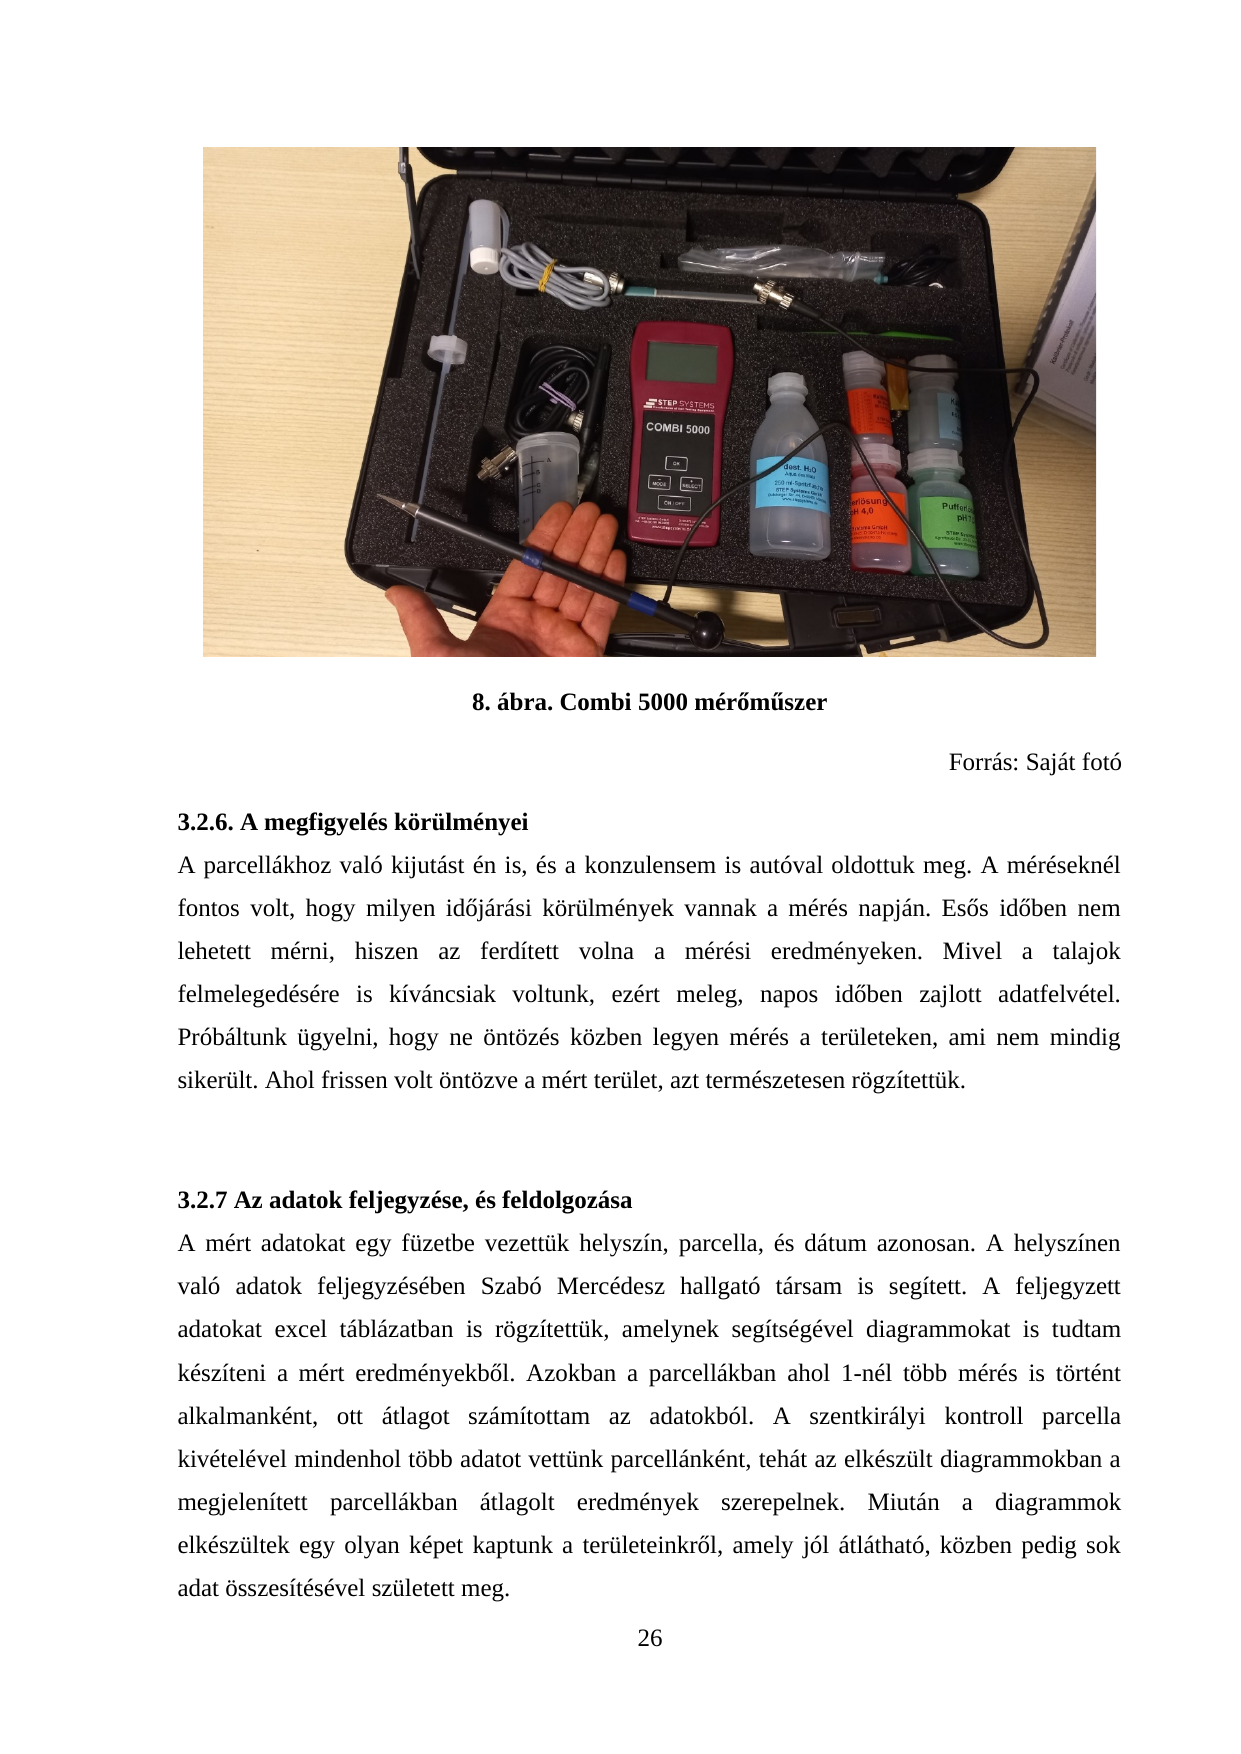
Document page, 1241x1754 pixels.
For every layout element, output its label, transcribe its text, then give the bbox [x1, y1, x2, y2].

subtitle 3.2.7 Az adatok feljegyzése, és feldolgozása [177, 1185, 1122, 1214]
subtitle 3.2.6. A megfigyelés körülményei [177, 807, 1122, 836]
text Forrás: Saját fotó [177, 747, 1122, 776]
text A mért adatokat egy füzetbe vezettük helyszín, parcella, és dátum azonosan. A helyszínen való adatok feljegyzésében Szabó Mercédesz hallgató társam is segített. A feljegyzett adatokat excel táblázatban is rögzítettük, amelynek segítségével diagrammokat is tudtam készíteni a mért eredményekből. Azokban a parcellákban ahol 1-nél több mérés is történt alkalmanként, ott átlagot számítottam az adatokból. A szentkirályi kontroll parcella kivételével mindenhol több adatot vettünk parcellánként, tehát az elkészült diagrammokban a megjelenített parcellákban átlagolt eredmények szerepelnek. Miután a diagrammok elkészültek egy olyan képet kaptunk a területeinkről, amely jól átlátható, közben pedig sok adat összesítésével született meg. [177, 1228, 1122, 1602]
picture [203, 147, 1097, 657]
text 8. ábra. Combi 5000 mérőműszer [177, 687, 1122, 716]
text A parcellákhoz való kijutást én is, és a konzulensem is autóval oldottuk meg. A méréseknél fontos volt, hogy milyen időjárási körülmények vannak a mérés napján. Esős időben nem lehetett mérni, hiszen az ferdített volna a mérési eredményeken. Mivel a talajok felmelegedésére is kíváncsiak voltunk, ezért meleg, napos időben zajlott adatfelvétel. Próbáltunk ügyelni, hogy ne öntözés közben legyen mérés a területeken, ami nem mindig sikerült. Ahol frissen volt öntözve a mért terület, azt természetesen rögzítettük. [177, 850, 1122, 1094]
